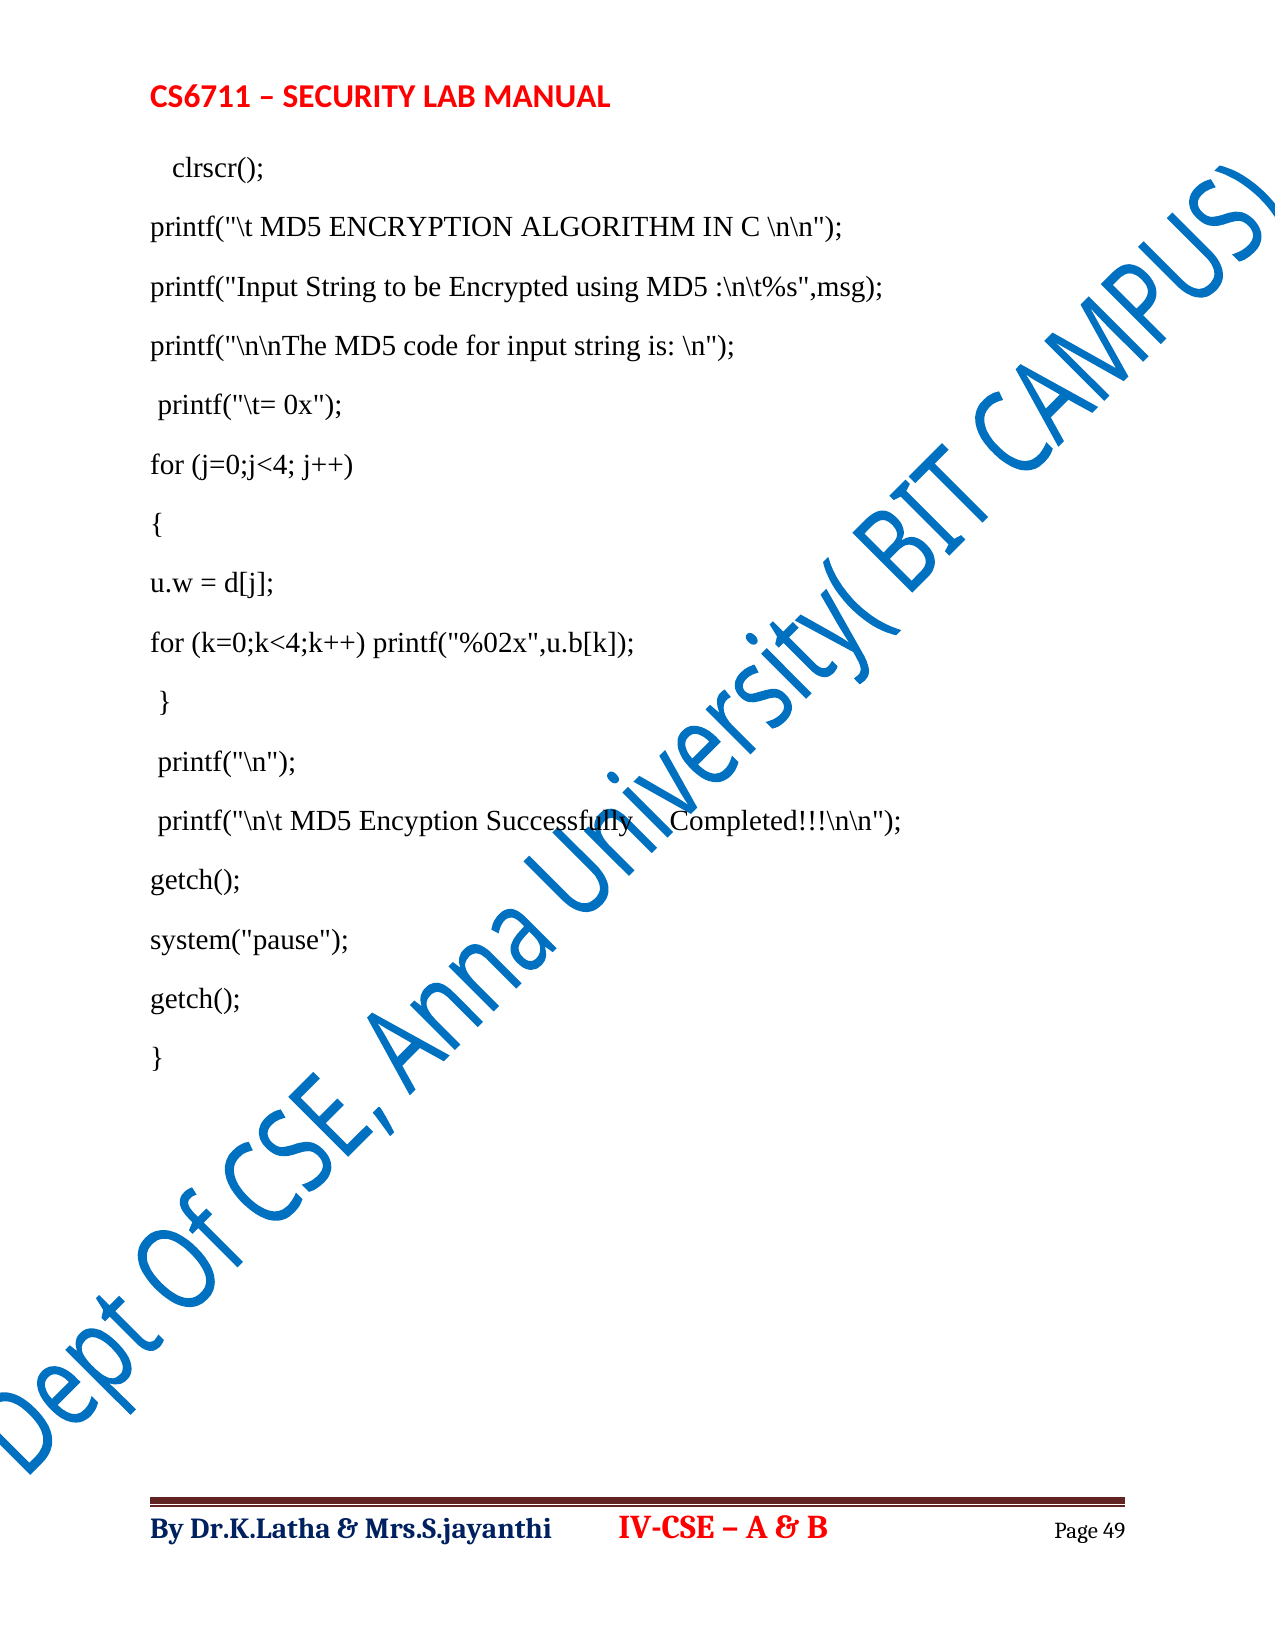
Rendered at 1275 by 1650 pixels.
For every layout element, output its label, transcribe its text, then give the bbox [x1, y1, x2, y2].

text printf("\n\nThe MD5 code for input string is: \n"); [150, 328, 1125, 362]
text getch(); [150, 862, 1125, 896]
text } [150, 1041, 1125, 1074]
text for (k=0;k<4;k++) printf("%02x",u.b[k]); [150, 625, 1125, 658]
text printf("\n"); [150, 744, 1125, 777]
text system("pause"); [150, 922, 1125, 955]
text { [150, 506, 1125, 540]
text printf("\t= 0x"); [150, 387, 1125, 421]
text printf("\n\t MD5 Encyption Successfully Completed!!!\n\n"); [150, 803, 1125, 837]
text clrscr(); [150, 150, 1125, 183]
text } [150, 684, 1125, 718]
text printf("Input String to be Encrypted using MD5 :\n\t%s",msg); [150, 269, 1125, 302]
text printf("\t MD5 ENCRYPTION ALGORITHM IN C \n\n"); [150, 209, 1125, 243]
text getch(); [150, 981, 1125, 1015]
text for (j=0;j<4; j++) [150, 447, 1125, 480]
text u.w = d[j]; [150, 566, 1125, 599]
